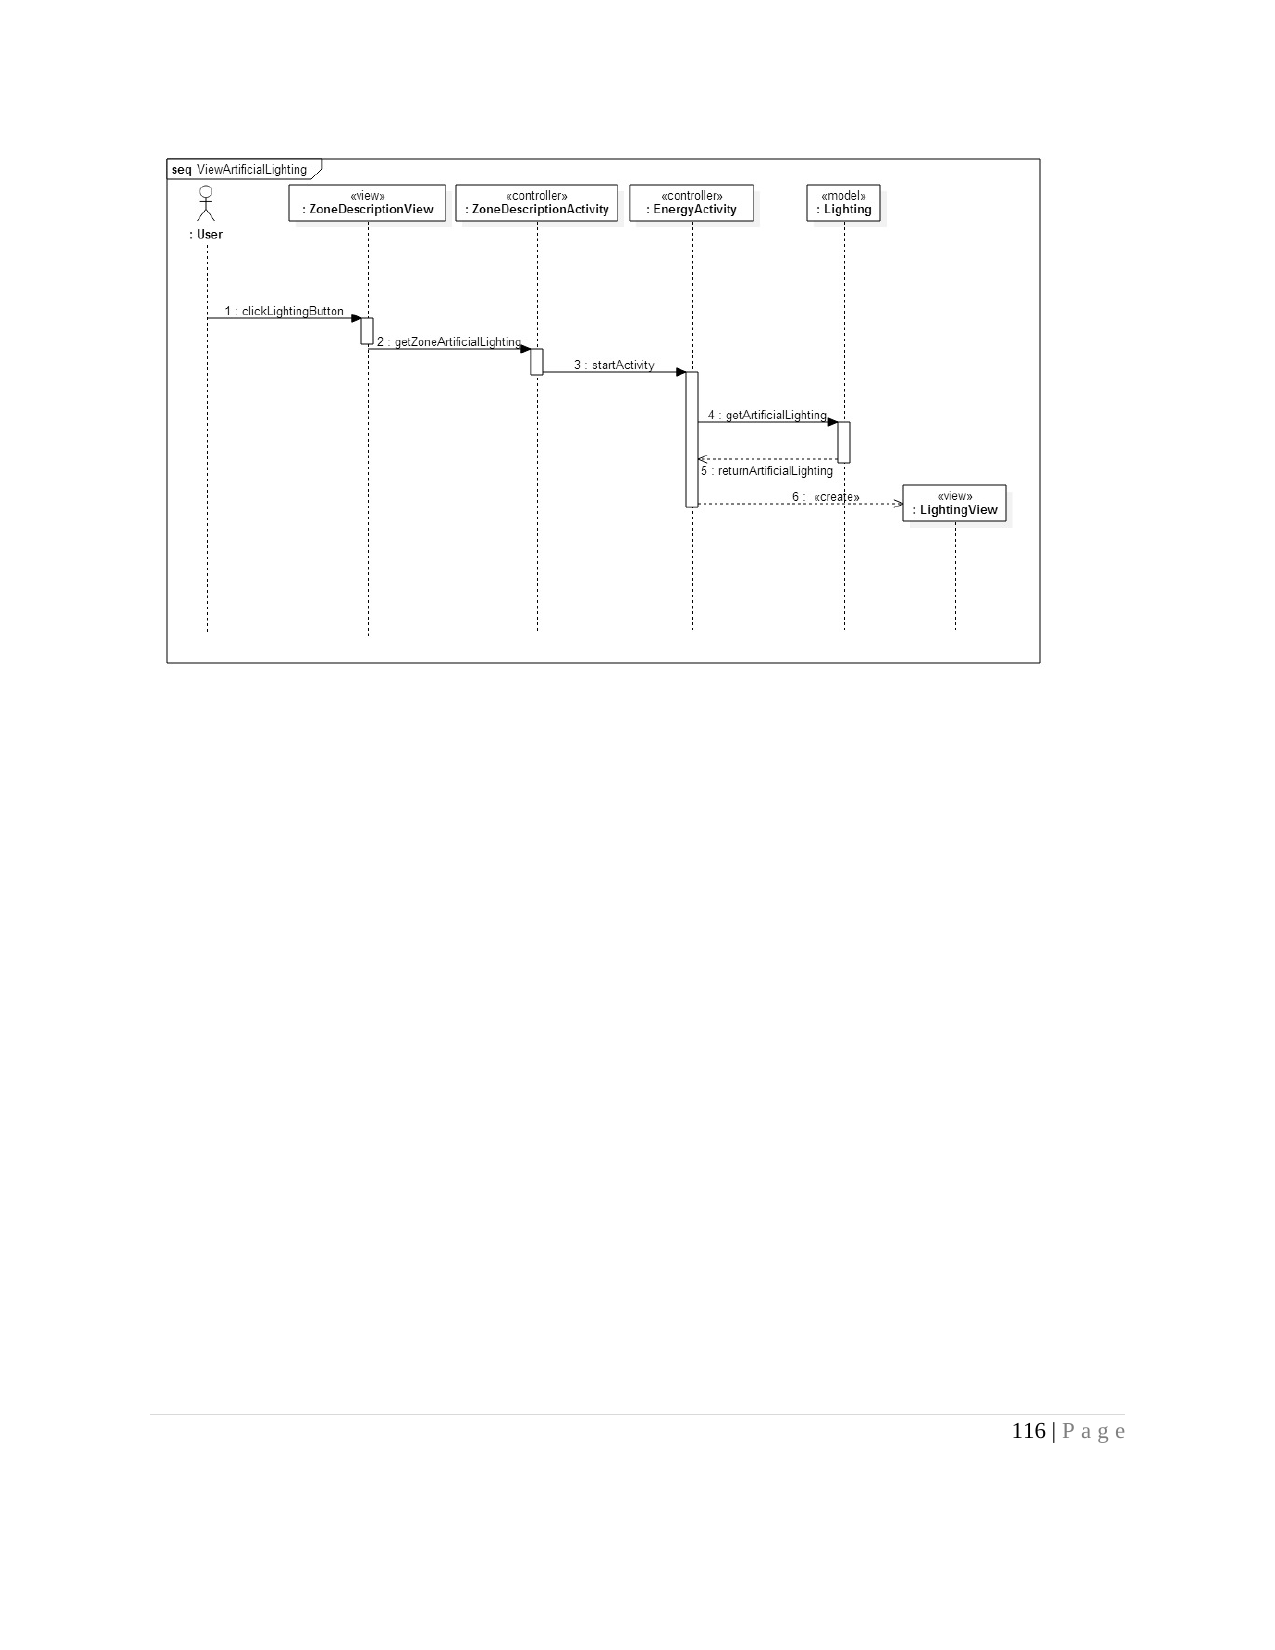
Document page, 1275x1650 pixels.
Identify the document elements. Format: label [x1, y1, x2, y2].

picture [150, 150, 1049, 672]
